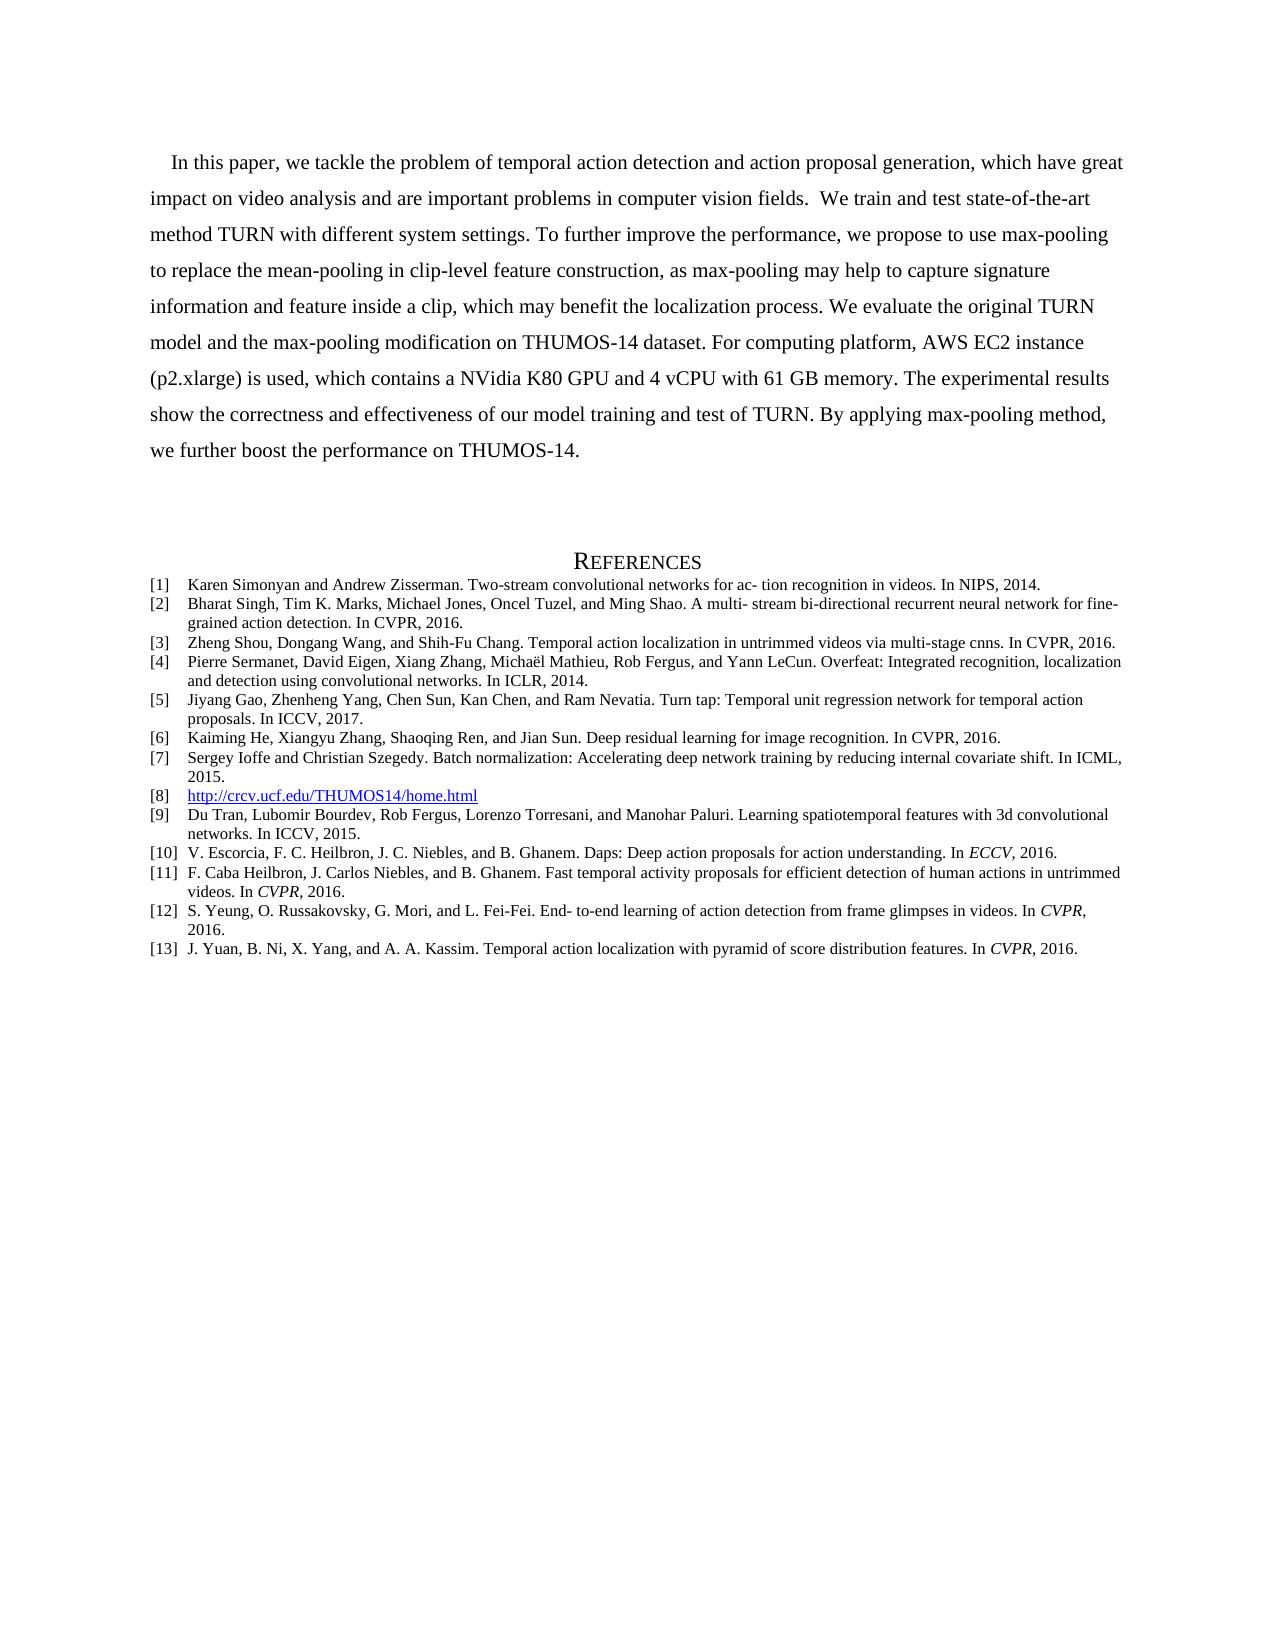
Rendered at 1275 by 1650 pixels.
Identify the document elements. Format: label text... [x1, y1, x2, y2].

text V. Escorcia, F. C. Heilbron, J. C. Niebles, and B. Ghanem. Daps: Deep action proposals for action understanding. In ECCV, 2016. [150, 843, 1125, 862]
text References [150, 546, 1125, 575]
list http://crcv.ucf.edu/THUMOS14/home.html [150, 786, 1125, 805]
text In this paper, we tackle the problem of temporal action detection and action proposal generation, which have great impact on video analysis and are important problems in computer vision fields. We train and test state-of-the-art method TURN with different system settings. To further improve the performance, we propose to use max-pooling to replace the mean-pooling in clip-level feature construction, as max-pooling may help to capture signature information and feature inside a clip, which may benefit the localization process. We evaluate the original TURN model and the max-pooling modification on THUMOS-14 dataset. For computing platform, AWS EC2 instance (p2.xlarge) is used, which contains a NVidia K80 GPU and 4 vCPU with 61 GB memory. The experimental results show the correctness and effectiveness of our model training and test of TURN. By applying max-pooling method, we further boost the performance on THUMOS-14. [150, 150, 1125, 462]
list Sergey Ioffe and Christian Szegedy. Batch normalization: Accelerating deep network training by reducing internal covariate shift. In ICML, 2015. [150, 747, 1125, 786]
text F. Caba Heilbron, J. Carlos Niebles, and B. Ghanem. Fast temporal activity proposals for efficient detection of human actions in untrimmed videos. In CVPR, 2016. [150, 862, 1125, 901]
list Pierre Sermanet, David Eigen, Xiang Zhang, Michaël Mathieu, Rob Fergus, and Yann LeCun. Overfeat: Integrated recognition, localization and detection using convolutional networks. In ICLR, 2014. [150, 652, 1125, 690]
list Kaiming He, Xiangyu Zhang, Shaoqing Ren, and Jian Sun. Deep residual learning for image recognition. In CVPR, 2016. [150, 728, 1125, 747]
list Zheng Shou, Dongang Wang, and Shih-Fu Chang. Temporal action localization in untrimmed videos via multi-stage cnns. In CVPR, 2016. [150, 632, 1125, 652]
list Bharat Singh, Tim K. Marks, Michael Jones, Oncel Tuzel, and Ming Shao. A multi- stream bi-directional recurrent neural network for fine-grained action detection. In CVPR, 2016. [150, 594, 1125, 632]
text S. Yeung, O. Russakovsky, G. Mori, and L. Fei-Fei. End- to-end learning of action detection from frame glimpses in videos. In CVPR, 2016. [150, 901, 1125, 939]
list Du Tran, Lubomir Bourdev, Rob Fergus, Lorenzo Torresani, and Manohar Paluri. Learning spatiotemporal features with 3d convolutional networks. In ICCV, 2015. [150, 805, 1125, 843]
text J. Yuan, B. Ni, X. Yang, and A. A. Kassim. Temporal action localization with pyramid of score distribution features. In CVPR, 2016. [150, 939, 1125, 958]
list Karen Simonyan and Andrew Zisserman. Two-stream convolutional networks for ac- tion recognition in videos. In NIPS, 2014. [150, 575, 1125, 594]
list Jiyang Gao, Zhenheng Yang, Chen Sun, Kan Chen, and Ram Nevatia. Turn tap: Temporal unit regression network for temporal action proposals. In ICCV, 2017. [150, 690, 1125, 728]
